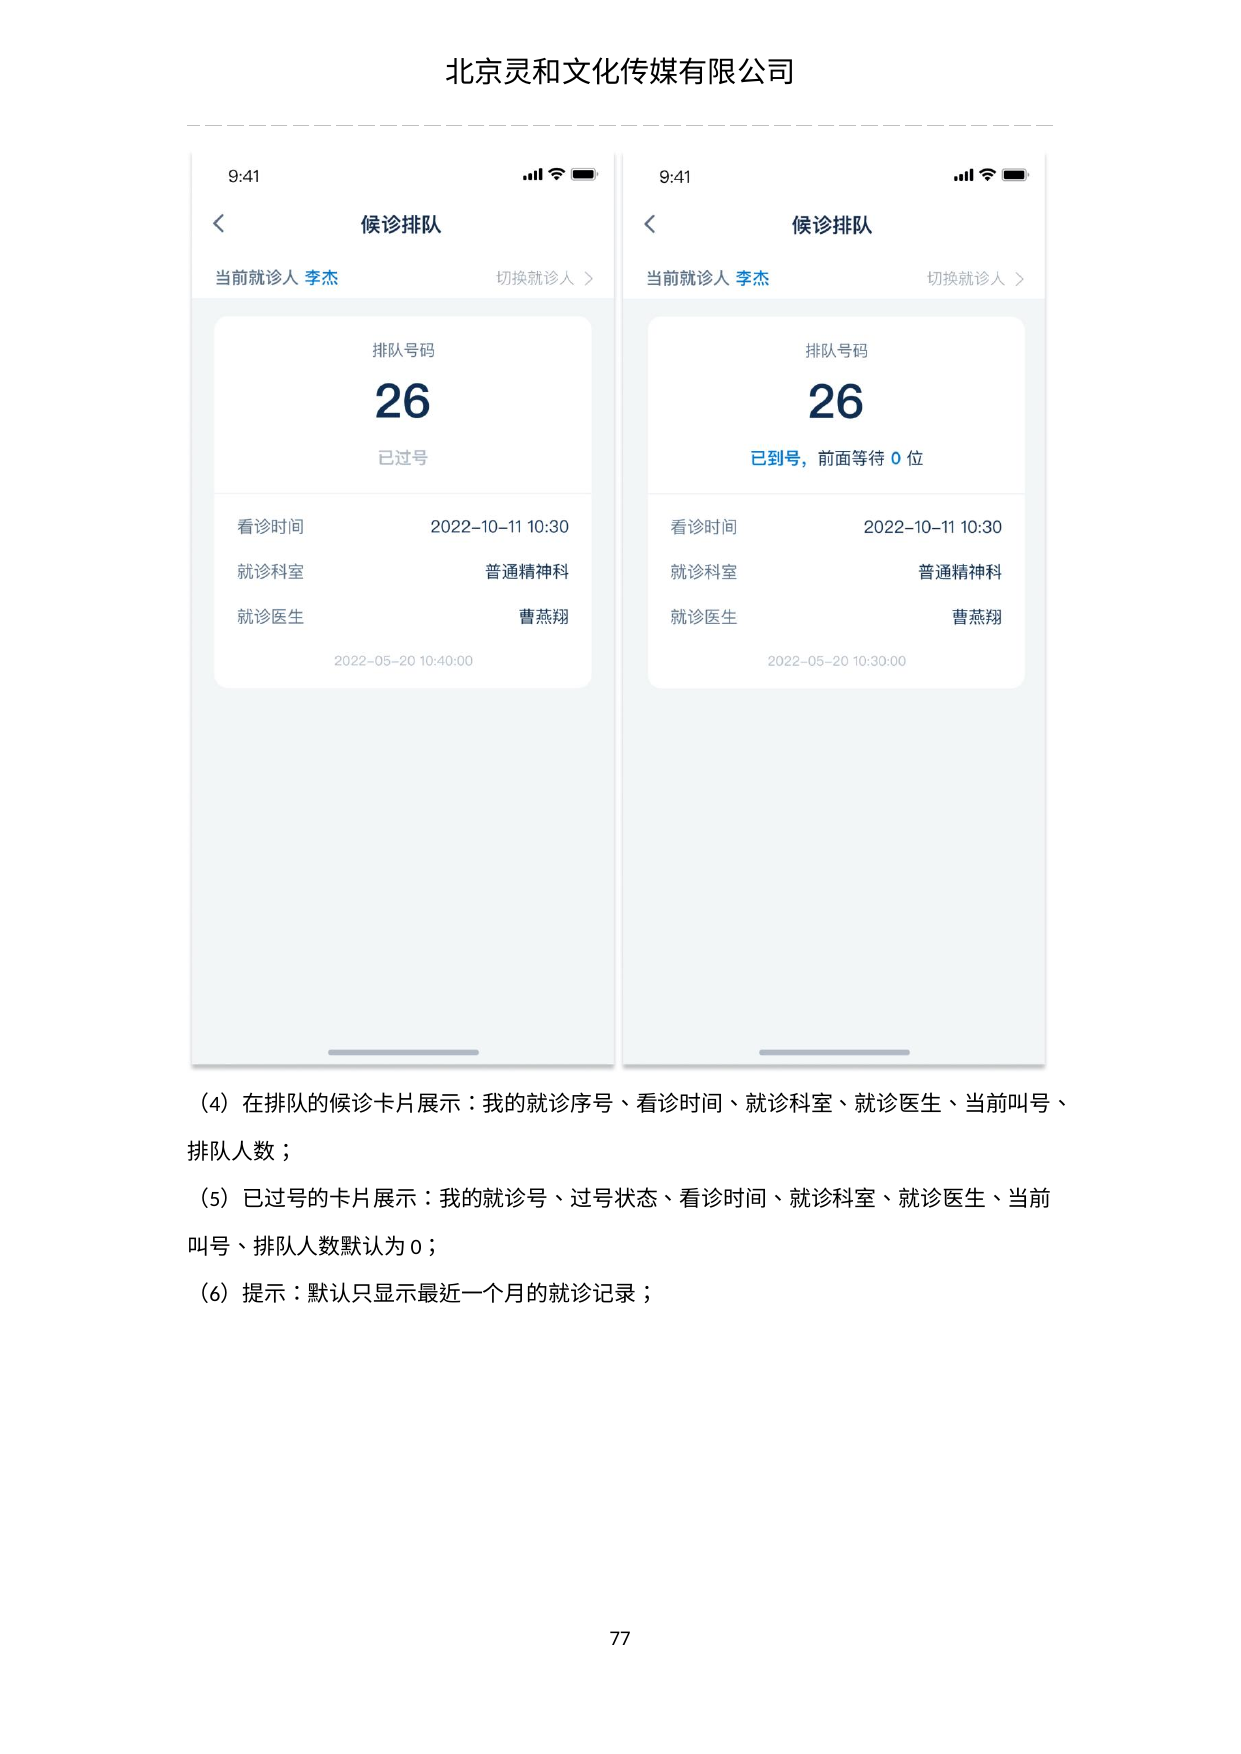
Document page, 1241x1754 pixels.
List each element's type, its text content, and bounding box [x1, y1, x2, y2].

text （4）在排队的候诊卡片展示：我的就诊序号、看诊时间、就诊科室、就诊医生、当前叫号、排队人数； [187, 1086, 1053, 1166]
text （6）提示：默认只显示最近一个月的就诊记录； [187, 1276, 1053, 1308]
picture [187, 150, 1049, 1073]
text （5）已过号的卡片展示：我的就诊号、过号状态、看诊时间、就诊科室、就诊医生、当前叫号、排队人数默认为0； [187, 1181, 1053, 1261]
